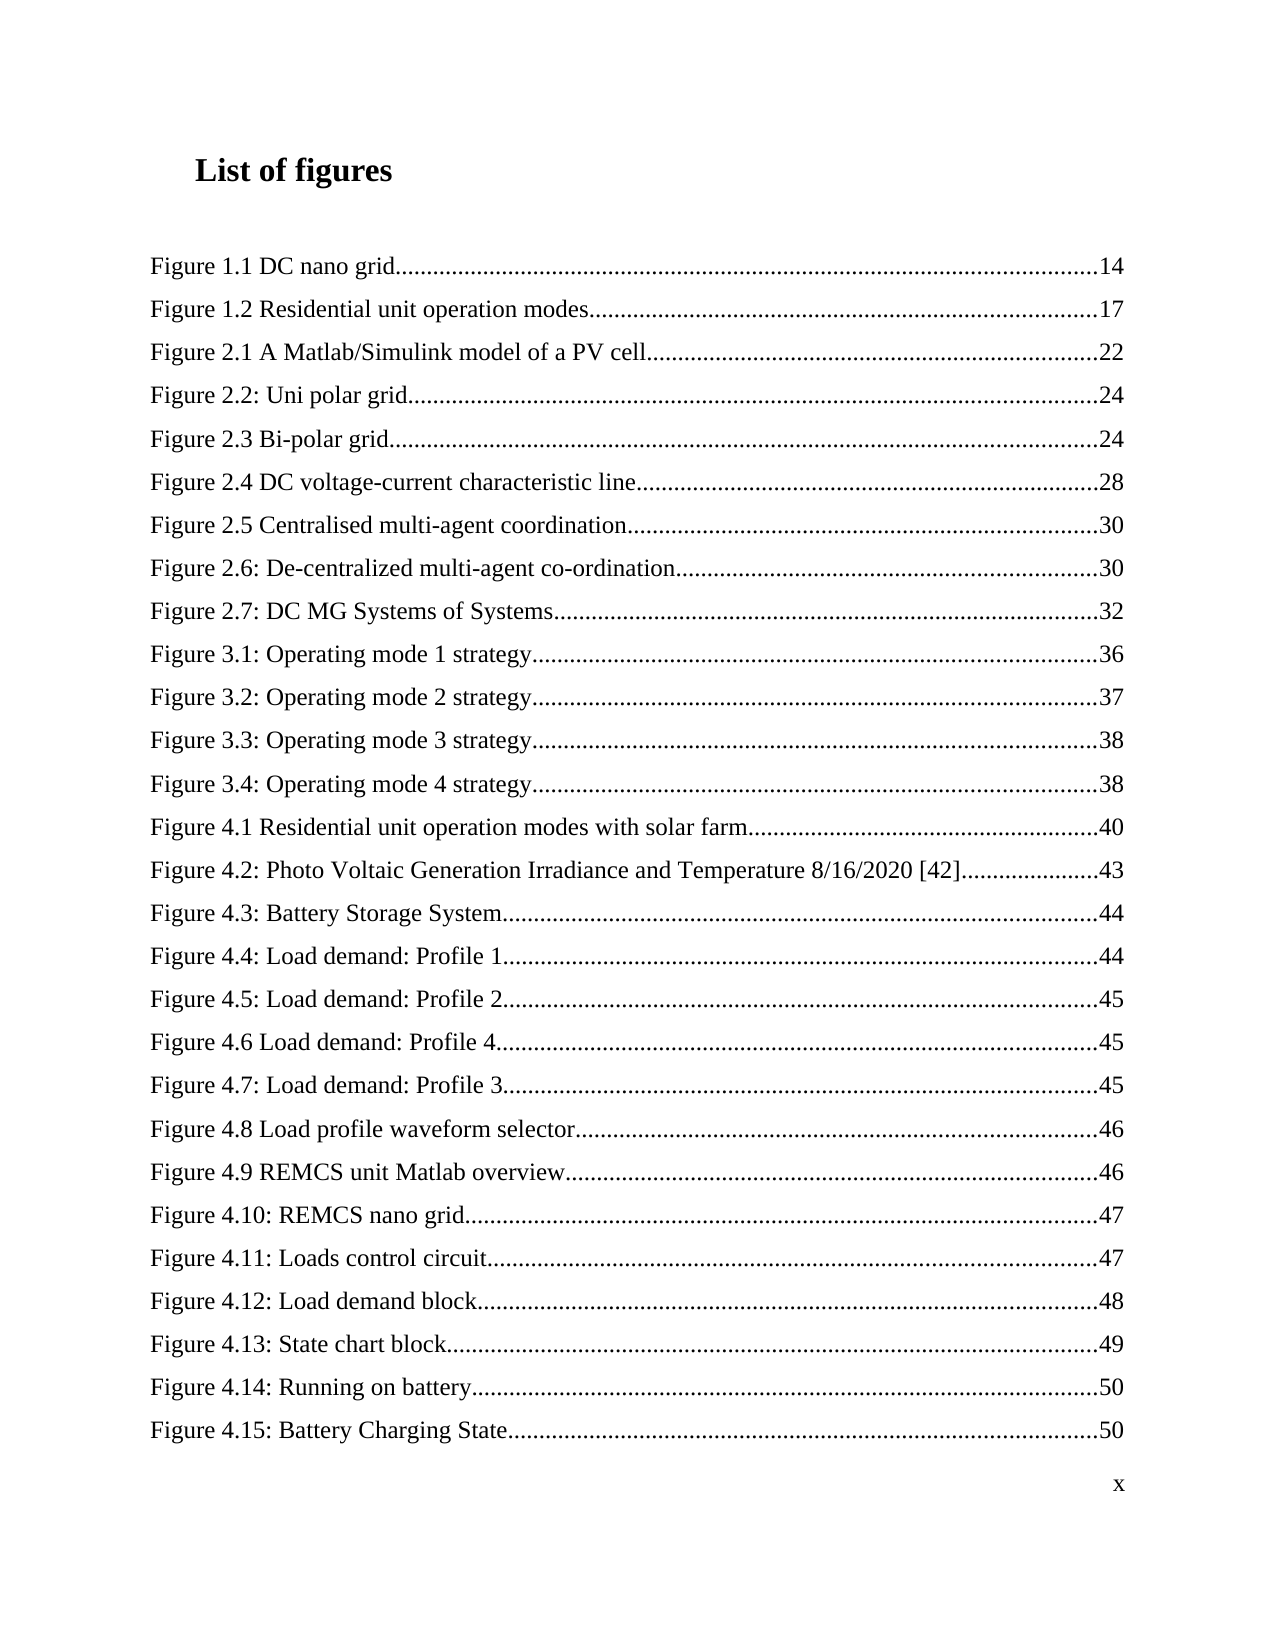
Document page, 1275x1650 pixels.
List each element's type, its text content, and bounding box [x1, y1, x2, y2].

text Figure 2.6: De-centralized multi-agent co-ordination 30 [150, 553, 1125, 582]
text Figure 4.3: Battery Storage System 44 [150, 898, 1125, 927]
text Figure 4.2: Photo Voltaic Generation Irradiance and Temperature 8/16/2020 [42] 43 [150, 855, 1125, 884]
text Figure 4.5: Load demand: Profile 2 45 [150, 984, 1125, 1013]
text Figure 4.1 Residential unit operation modes with solar farm 40 [150, 812, 1125, 841]
text Figure 4.9 REMCS unit Matlab overview 46 [150, 1157, 1125, 1186]
text Figure 1.1 DC nano grid 14 [150, 251, 1125, 280]
text Figure 2.7: DC MG Systems of Systems 32 [150, 596, 1125, 625]
text Figure 4.15: Battery Charging State 50 [150, 1416, 1125, 1444]
text Figure 1.2 Residential unit operation modes. 17 [150, 294, 1125, 323]
text Figure 2.4 DC voltage-current characteristic line 28 [150, 467, 1125, 496]
text Figure 4.7: Load demand: Profile 3 45 [150, 1071, 1125, 1099]
text Figure 4.10: REMCS nano grid 47 [150, 1200, 1125, 1229]
text Figure 4.14: Running on battery. 50 [150, 1372, 1125, 1401]
text Figure 4.12: Load demand block 48 [150, 1286, 1125, 1315]
text Figure 2.1 A Matlab/Simulink model of a PV cell 22 [150, 337, 1125, 366]
text Figure 4.6 Load demand: Profile 4 45 [150, 1027, 1125, 1056]
text Figure 4.4: Load demand: Profile 1 44 [150, 941, 1125, 970]
text Figure 3.2: Operating mode 2 strategy 37 [150, 682, 1125, 711]
text Figure 3.4: Operating mode 4 strategy. 38 [150, 769, 1125, 797]
text Figure 3.3: Operating mode 3 strategy 38 [150, 726, 1125, 754]
text Figure 2.2: Uni polar grid 24 [150, 381, 1125, 409]
text Figure 3.1: Operating mode 1 strategy 36 [150, 639, 1125, 668]
text Figure 4.8 Load profile waveform selector 46 [150, 1114, 1125, 1142]
text Figure 2.5 Centralised multi-agent coordination 30 [150, 510, 1125, 539]
text Figure 2.3 Bi-polar grid 24 [150, 424, 1125, 452]
subtitle List of figures [195, 150, 1125, 188]
text Figure 4.13: State chart block 49 [150, 1329, 1125, 1358]
text Figure 4.11: Loads control circuit 47 [150, 1243, 1125, 1272]
